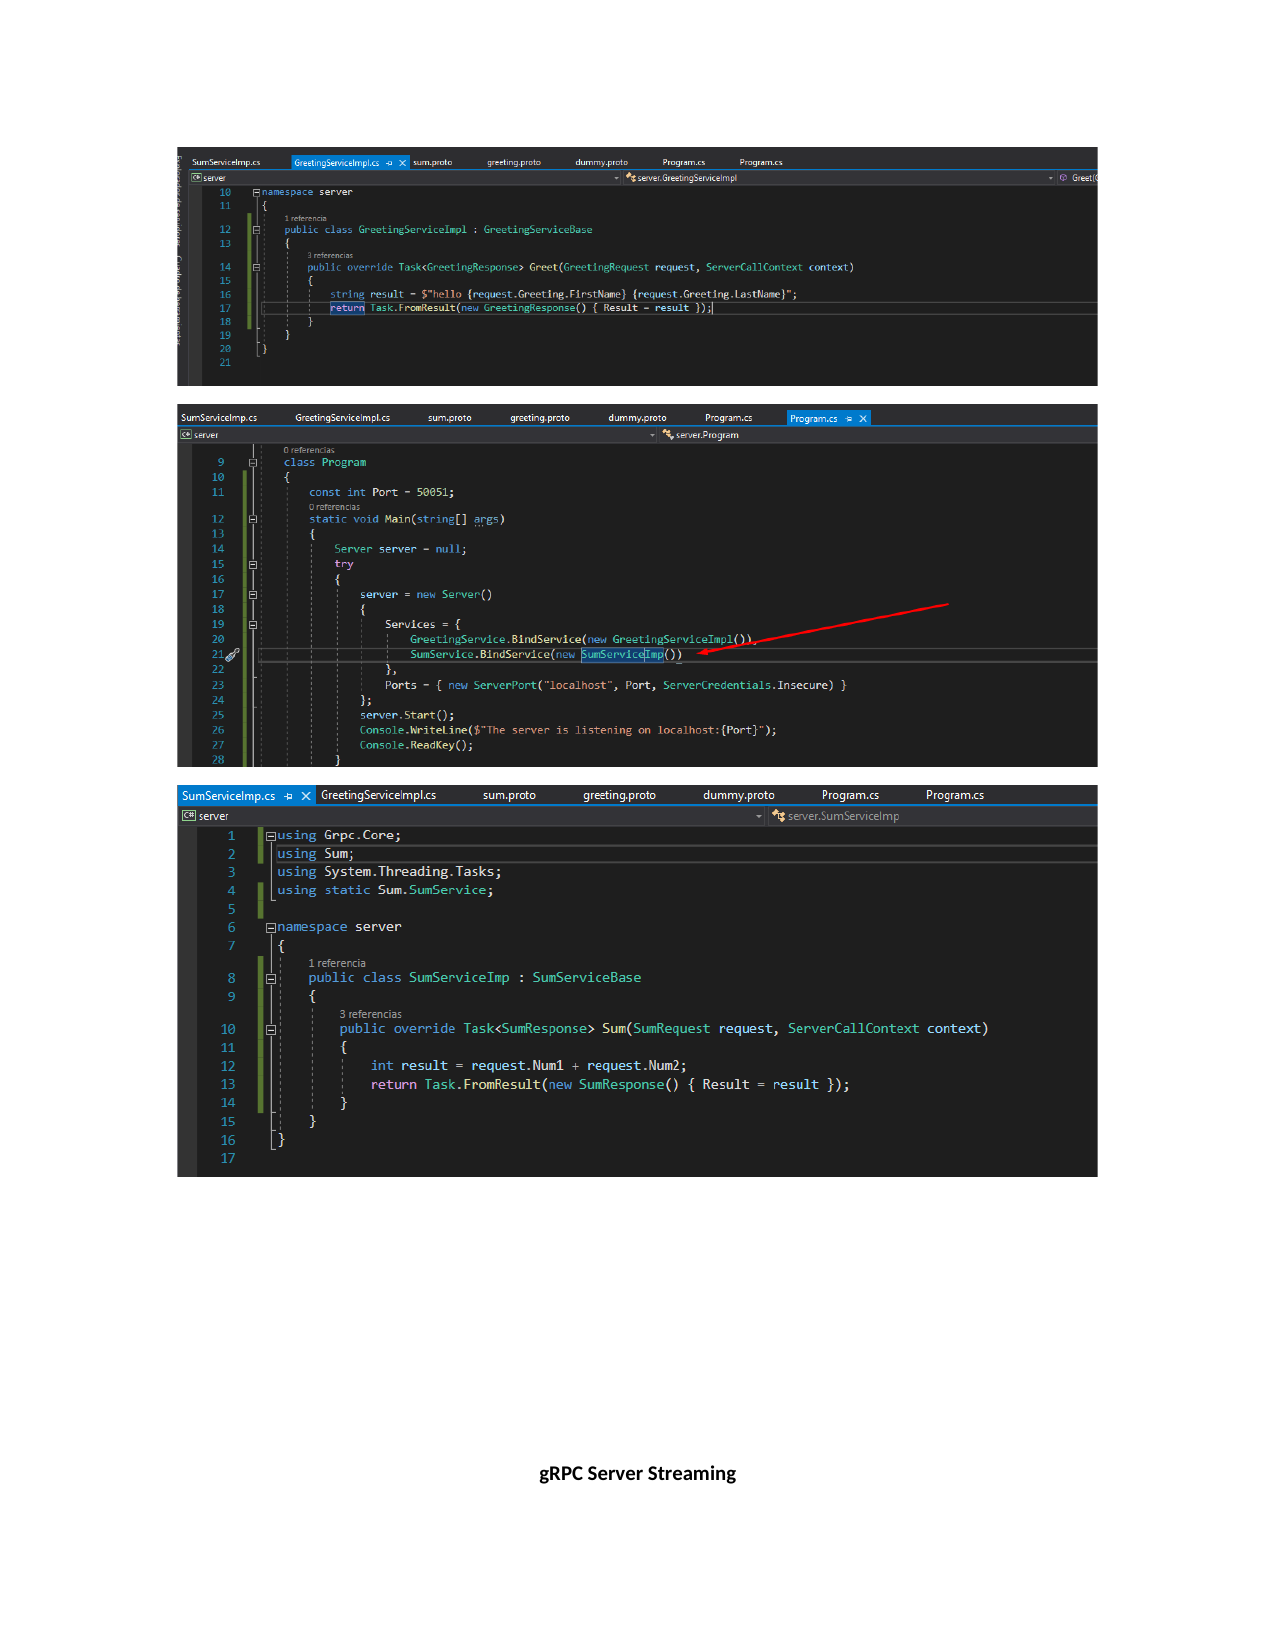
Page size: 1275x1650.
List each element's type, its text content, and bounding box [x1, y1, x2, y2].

picture [177, 404, 1098, 767]
picture [177, 147, 1098, 386]
text gRPC Server Streaming [177, 1460, 1098, 1485]
picture [177, 785, 1098, 1177]
